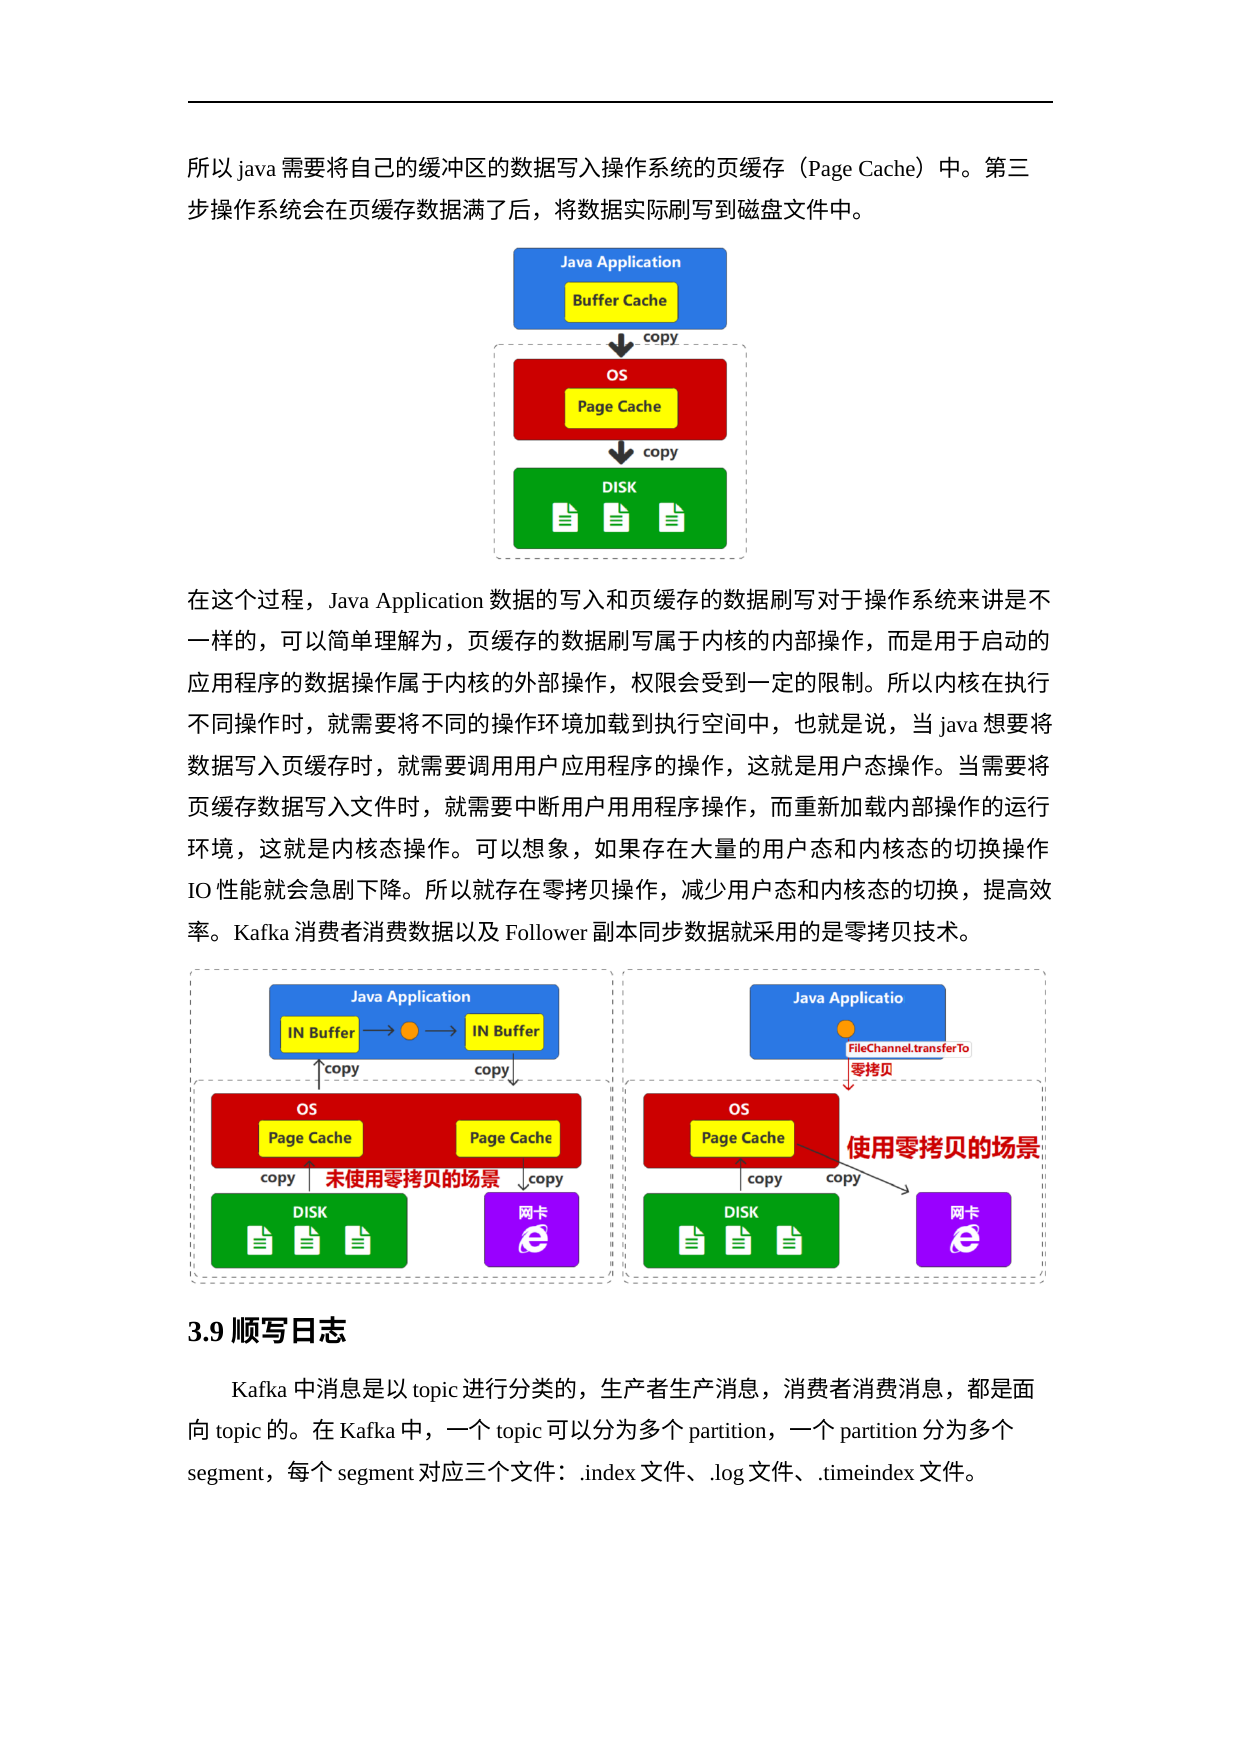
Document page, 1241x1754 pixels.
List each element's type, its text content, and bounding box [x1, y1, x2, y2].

subtitle 3.9 顺写日志 [187, 1307, 1053, 1349]
picture [187, 965, 1052, 1289]
text Kafka 中消息是以topic进行分类的，生产者生产消息，消费者消费消息，都是面向 topic的。在Kafka中，一个topic可以分为多个partition，一个partition分为多个segment，每个 segment对应三个文件：.index文件、.log文件、.timeindex文件。 [187, 1370, 1053, 1487]
text 在这个过程，Java Application数据的写入和页缓存的数据刷写对于操作系统来讲是不一样的，可以简单理解为，页缓存的数据刷写属于内核的内部操作，而是用于启动的应用程序的数据操作属于内核的外部操作，权限会受到一定的限制。所以内核在执行不同操作时，就需要将不同的操作环境加载到执行空间中，也就是说，当java想要将数据写入页缓存时，就需要调用用户应用程序的操作，这就是用户态操作。当需要将页缓存数据写入文件时，就需要中断用户用用程序操作，而重新加载内部操作的运行环境，这就是内核态操作。可以想象，如果存在大量的用户态和内核态的切换操作，IO性能就会急剧下降。所以就存在零拷贝操作，减少用户态和内核态的切换，提高效率。Kafka消费者消费数据以及Follower副本同步数据就采用的是零拷贝技术。 [187, 582, 1053, 947]
picture [488, 243, 753, 564]
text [187, 150, 1053, 225]
